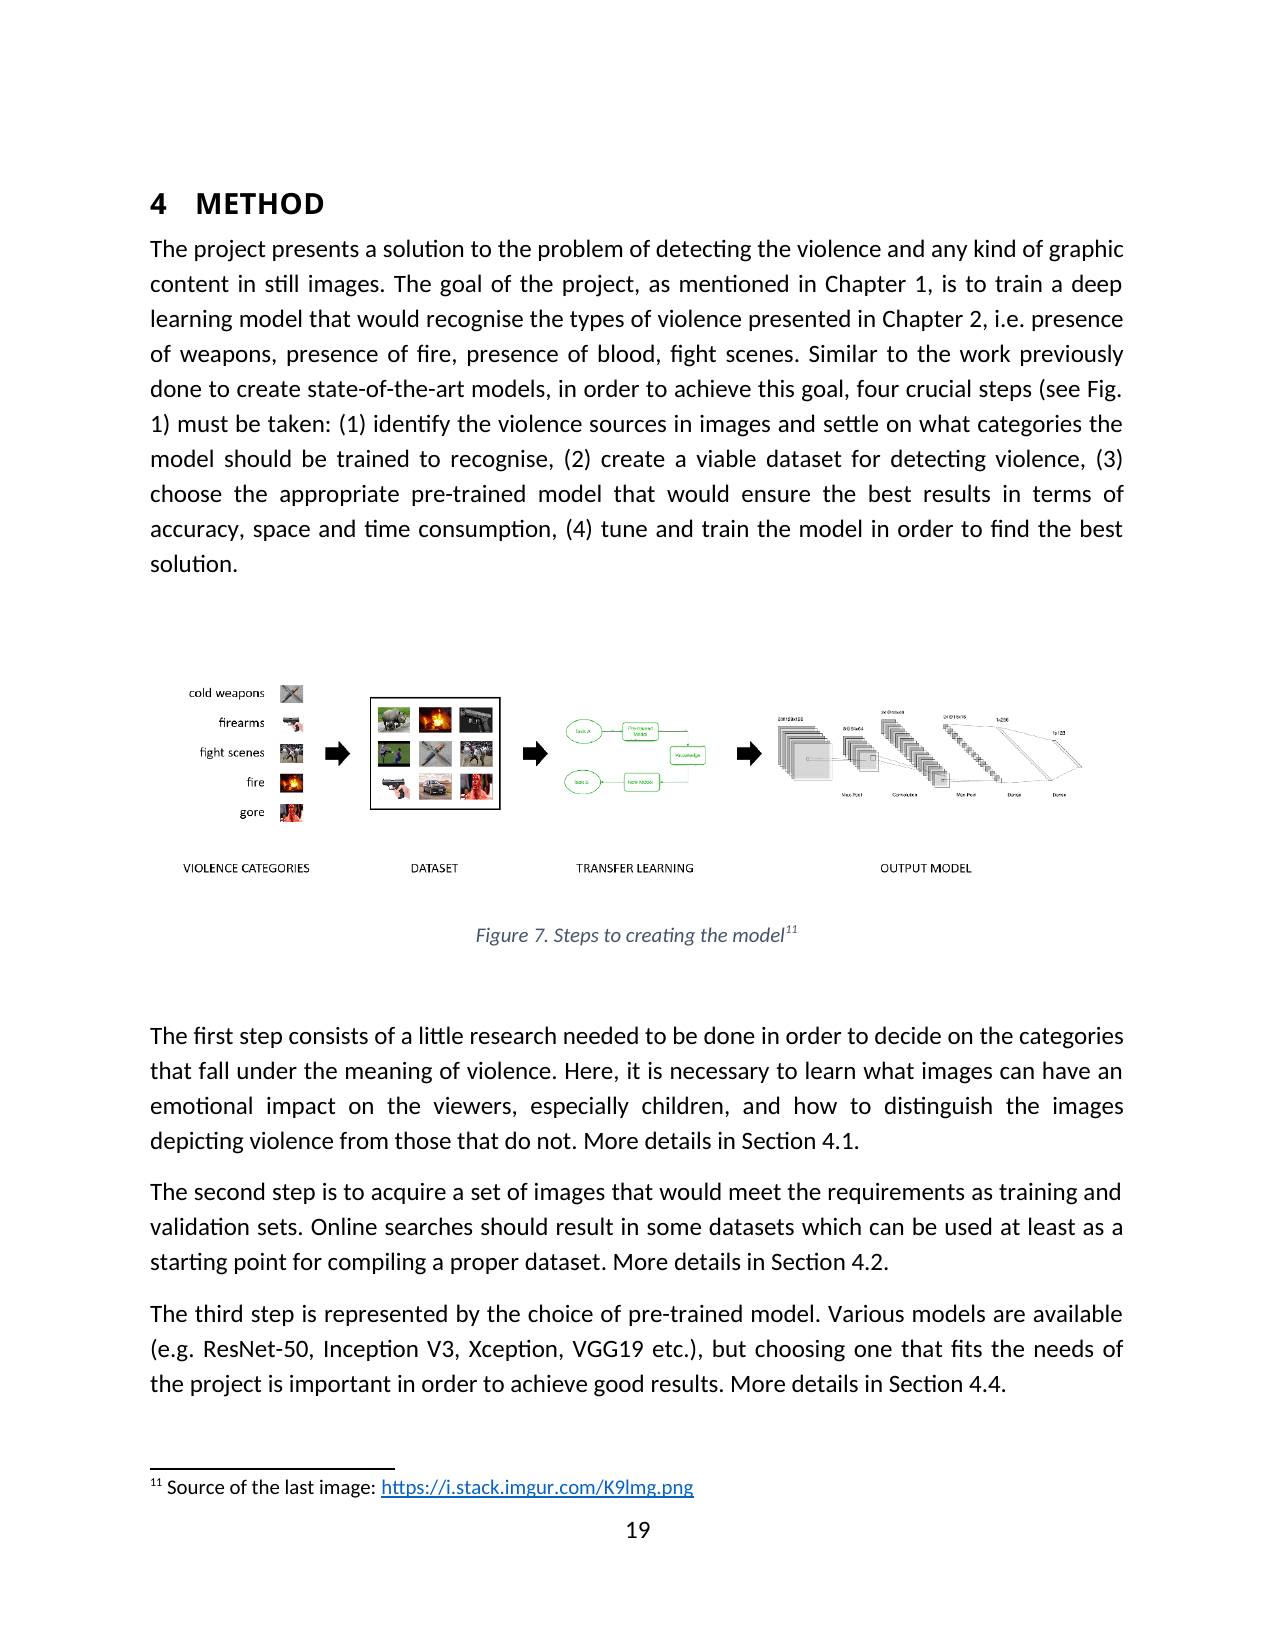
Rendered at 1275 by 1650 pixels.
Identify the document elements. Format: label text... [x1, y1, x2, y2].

text The third step is represented by the choice of pre-trained model. Various models are available (e.g. ResNet-50, Inception V3, Xception, VGG19 etc.), but choosing one that fits the needs of the project is important in order to achieve good results. More details in Section 4.4. [150, 1298, 1125, 1399]
text The second step is to acquire a set of images that would meet the requirements as training and validation sets. Online searches should result in some datasets which can be used at least as a starting point for compiling a proper dataset. More details in Section 4.2. [150, 1176, 1125, 1277]
text The project presents a solution to the problem of detecting the violence and any kind of graphic content in still images. The goal of the project, as mentioned in Chapter 1, is to train a deep learning model that would recognise the types of violence presented in Chapter 2, i.e. presence of weapons, presence of fire, presence of blood, fight scenes. Similar to the work previously done to create state-of-the-art models, in order to achieve this goal, four crucial steps (see Fig. 1) must be taken: (1) identify the violence sources in images and settle on what categories the model should be trained to recognise, (2) create a viable dataset for detecting violence, (3) choose the appropriate pre-trained model that would ensure the best results in terms of accuracy, space and time consumption, (4) tune and train the model in order to find the best solution. [150, 233, 1125, 579]
subtitle Method [150, 183, 1125, 223]
text Figure 7. Steps to creating the model [150, 922, 1125, 947]
picture [150, 651, 1125, 901]
text The first step consists of a little research needed to be done in order to decide on the categories that fall under the meaning of violence. Here, it is necessary to learn what images can have an emotional impact on the viewers, especially children, and how to distinguish the images depicting violence from those that do not. More details in Section 4.1. [150, 1020, 1125, 1155]
